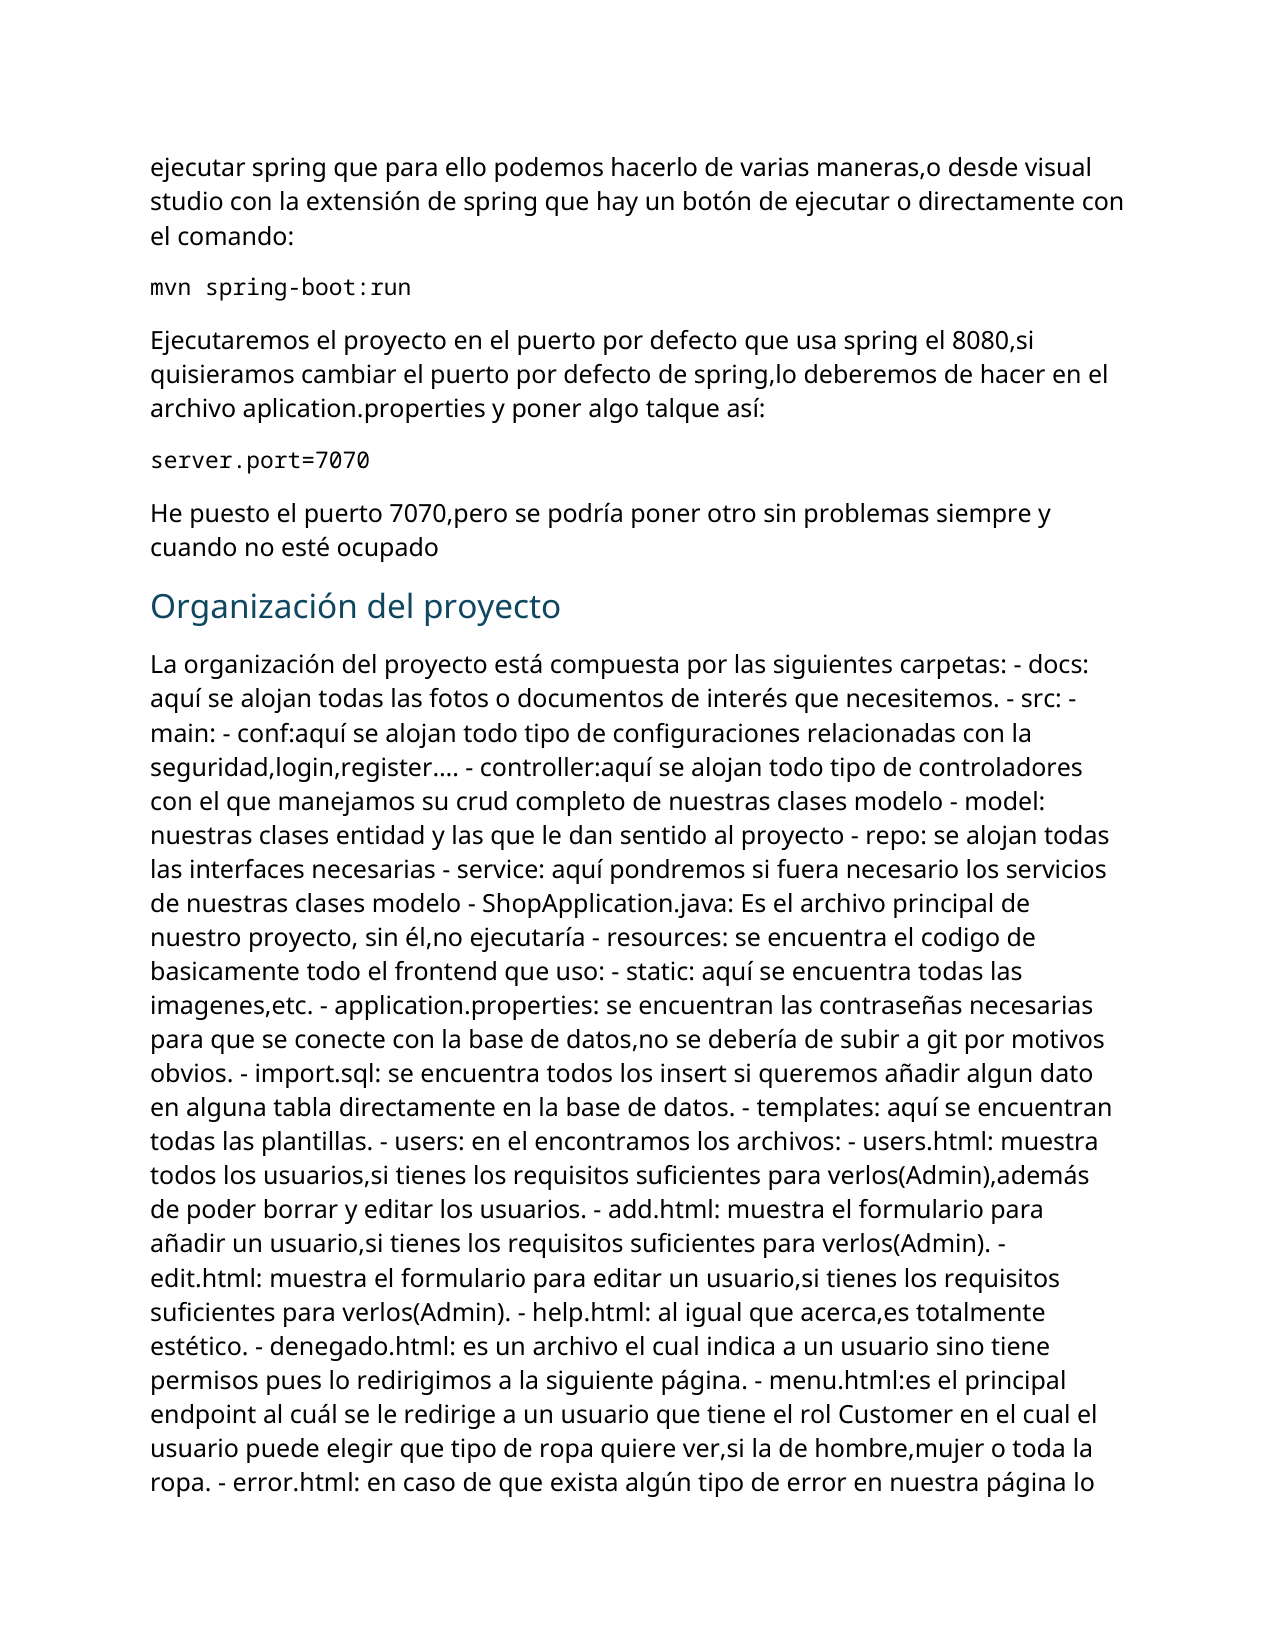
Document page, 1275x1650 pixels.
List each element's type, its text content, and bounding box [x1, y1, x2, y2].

text mvn spring-boot:run [150, 271, 1125, 302]
text server.port=7070 [150, 444, 1125, 475]
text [150, 150, 1125, 252]
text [150, 647, 1125, 1499]
text He puesto el puerto 7070,pero se podría poner otro sin problemas siempre y cuando no esté ocupado [150, 496, 1125, 564]
text Ejecutaremos el proyecto en el puerto por defecto que usa spring el 8080,si quisieramos cambiar el puerto por defecto de spring,lo deberemos de hacer en el archivo aplication.properties y poner algo talque así: [150, 323, 1125, 425]
subtitle Organización del proyecto [150, 583, 1125, 628]
